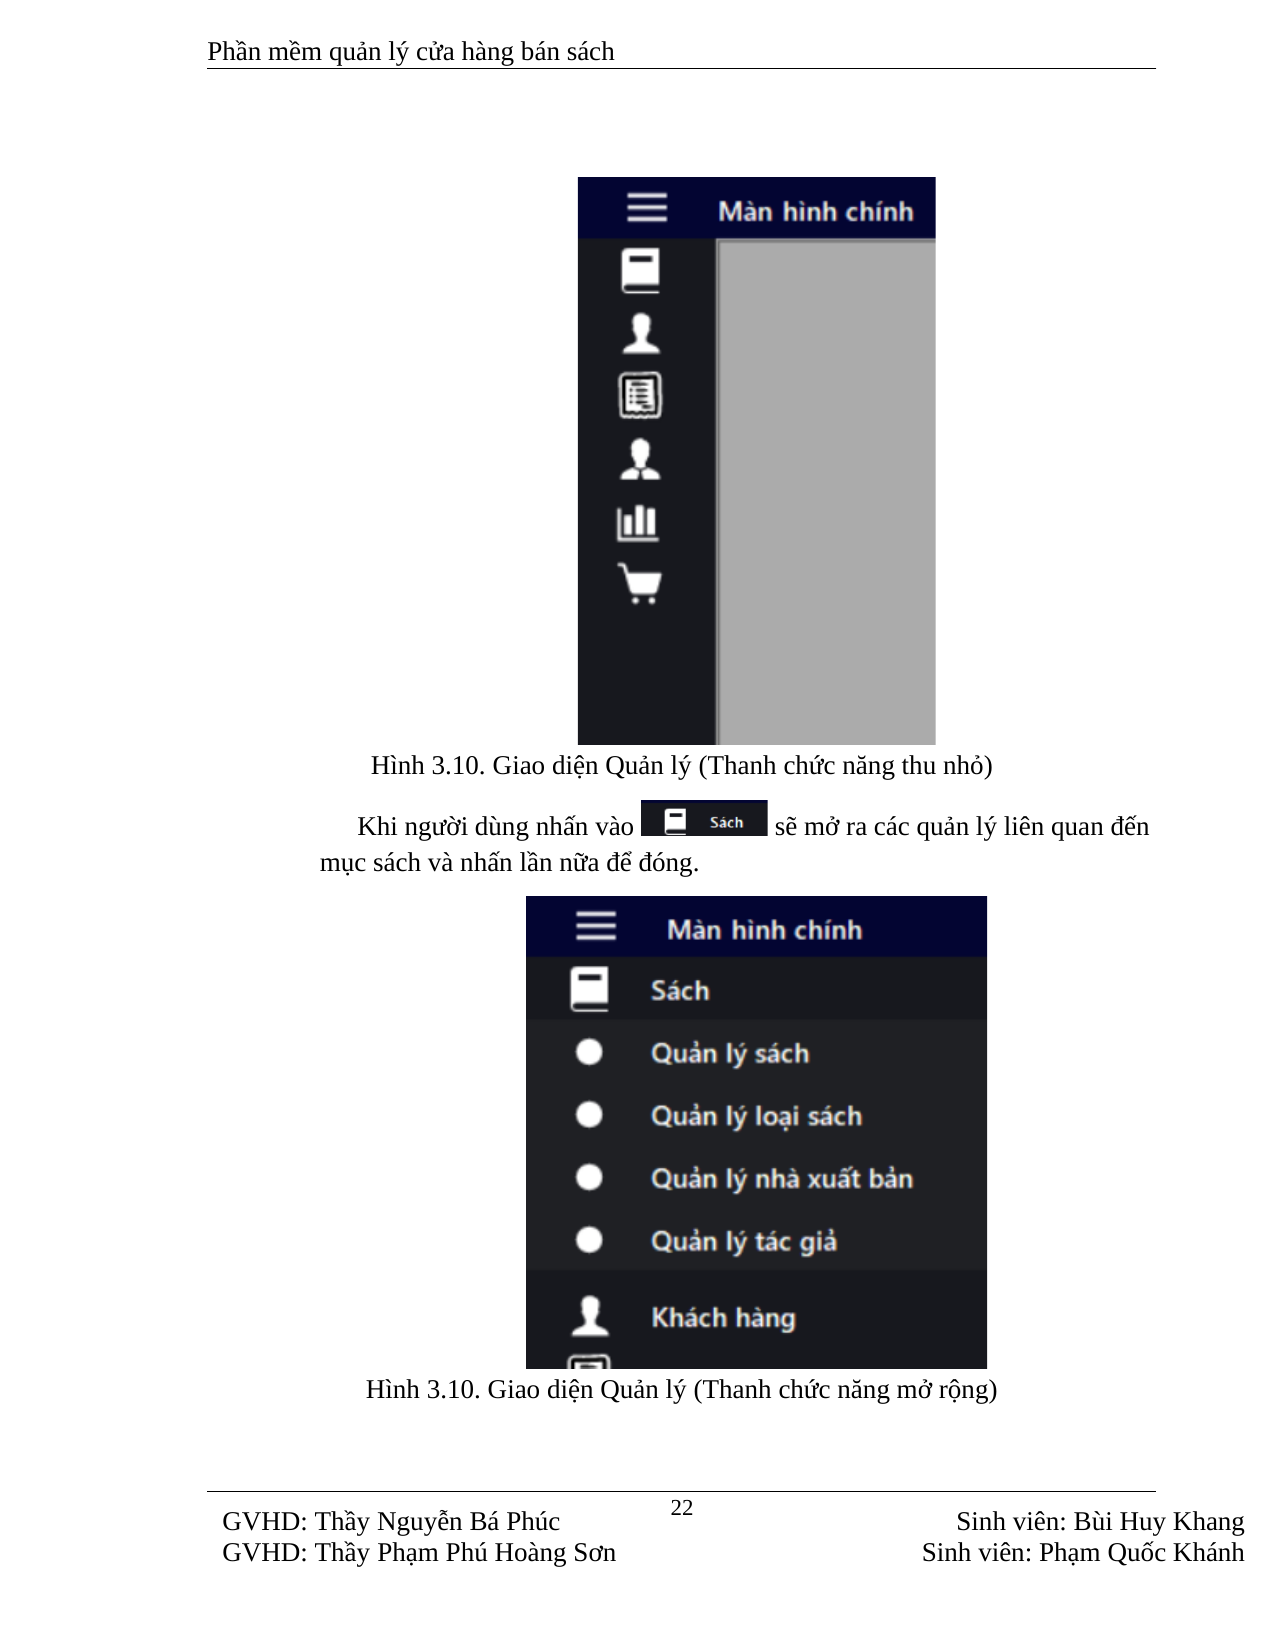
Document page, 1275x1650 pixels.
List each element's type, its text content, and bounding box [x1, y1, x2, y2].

picture [577, 177, 936, 745]
picture [526, 896, 988, 1369]
text Khi người dùng nhấn vào sẽ mở ra các quản lý liên quan đến mục sách và nhấn lần nữa để đóng. [319, 800, 1156, 877]
text Hình 3.10. Giao diện Quản lý (Thanh chức năng thu nhỏ) [207, 749, 1156, 780]
text Hình 3.10. Giao diện Quản lý (Thanh chức năng mở rộng) [207, 1373, 1156, 1405]
picture [641, 800, 768, 836]
